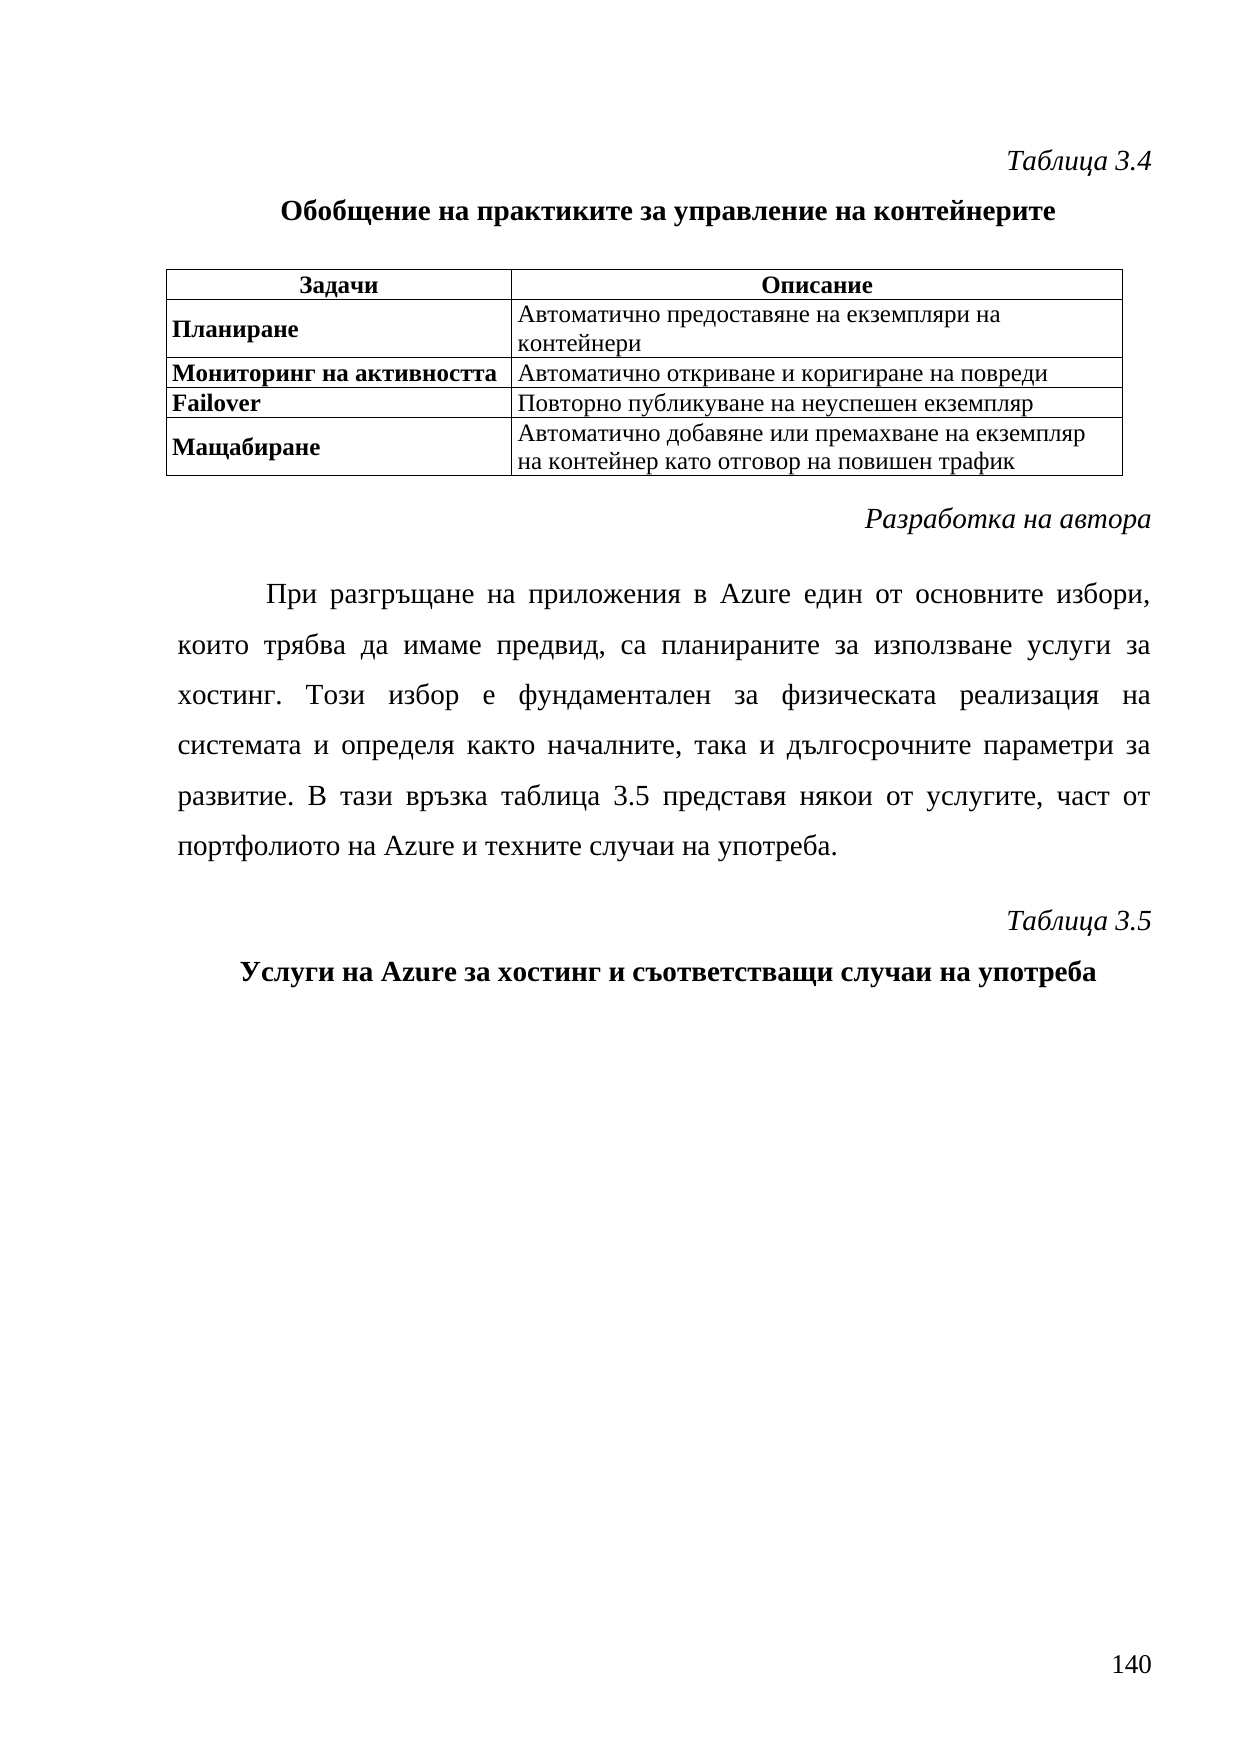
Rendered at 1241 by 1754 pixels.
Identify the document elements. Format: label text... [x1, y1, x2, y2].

title Услуги на Azure за хостинг и съответстващи случаи на употреба [177, 954, 1152, 987]
title Разработка на автора [177, 501, 1152, 535]
table_cell Планиране [167, 300, 511, 357]
title Таблица 3.4 [177, 143, 1152, 177]
table_cell Failover [167, 388, 511, 417]
title Таблица 3.5 [177, 903, 1152, 937]
table_header Описание [512, 270, 1122, 298]
table_cell Автоматично добавяне или премахване на екземпляр на контейнер като отговор на повишен трафик [512, 418, 1122, 475]
text При разгръщане на приложения в Azure един от основните избори, които трябва да имаме предвид, са планираните за използване услуги за хостинг. Този избор е фундаментален за физическата реализация на системата и определя както началните, така и дългосрочните параметри за развитие. В тази връзка таблица 3.5 представя някои от услугите, част от портфолиото на Azure и техните случаи на употреба. [177, 577, 1152, 862]
table_cell Автоматично предоставяне на екземпляри на контейнери [512, 300, 1122, 357]
table_cell Повторно публикуване на неуспешен екземпляр [512, 388, 1122, 417]
table_cell Автоматично откриване и коригиране на повреди [512, 358, 1122, 387]
table_cell Мащабиране [167, 418, 511, 475]
table_header Задачи [167, 270, 511, 298]
table_cell Мониторинг на активността [167, 358, 511, 387]
title Обобщение на практиките за управление на контейнерите [177, 193, 1152, 227]
